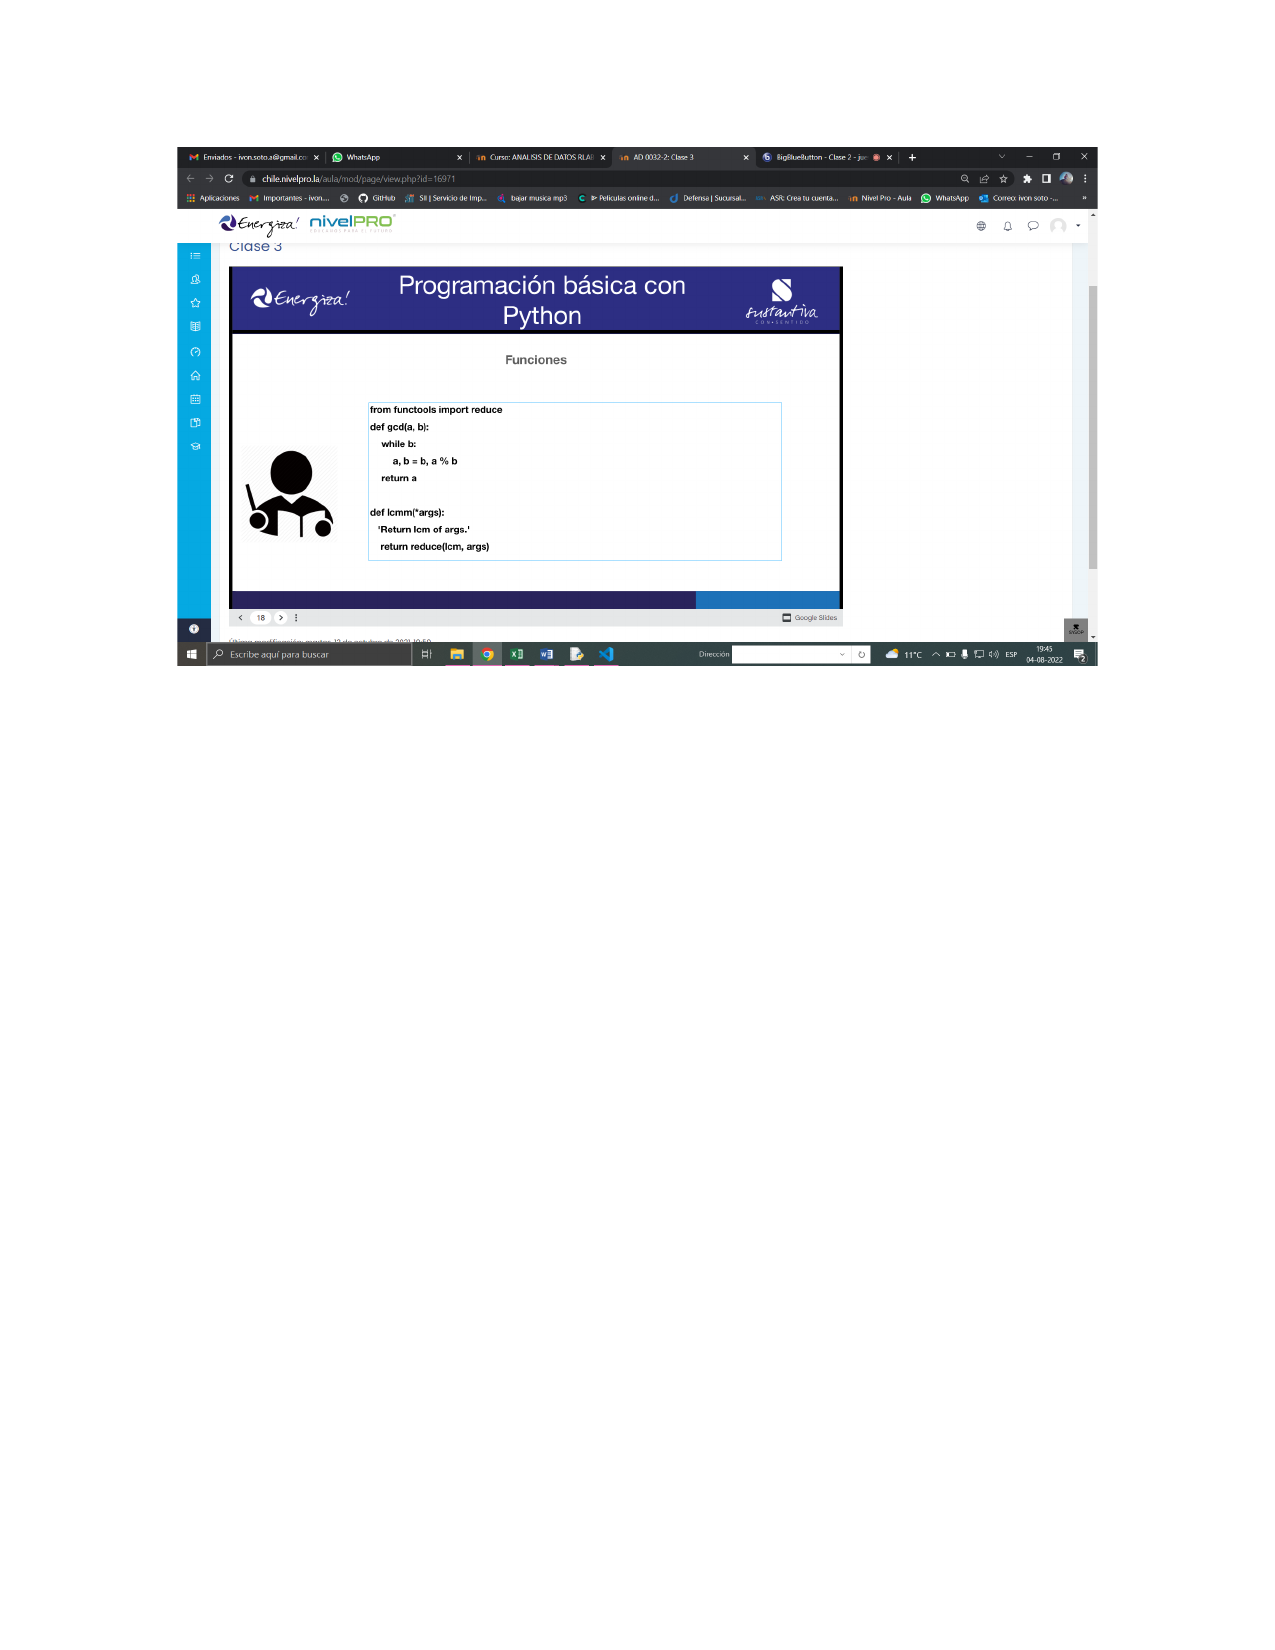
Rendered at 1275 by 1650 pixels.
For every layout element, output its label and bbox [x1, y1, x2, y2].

picture [177, 147, 1098, 666]
picture [191, 322, 200, 330]
